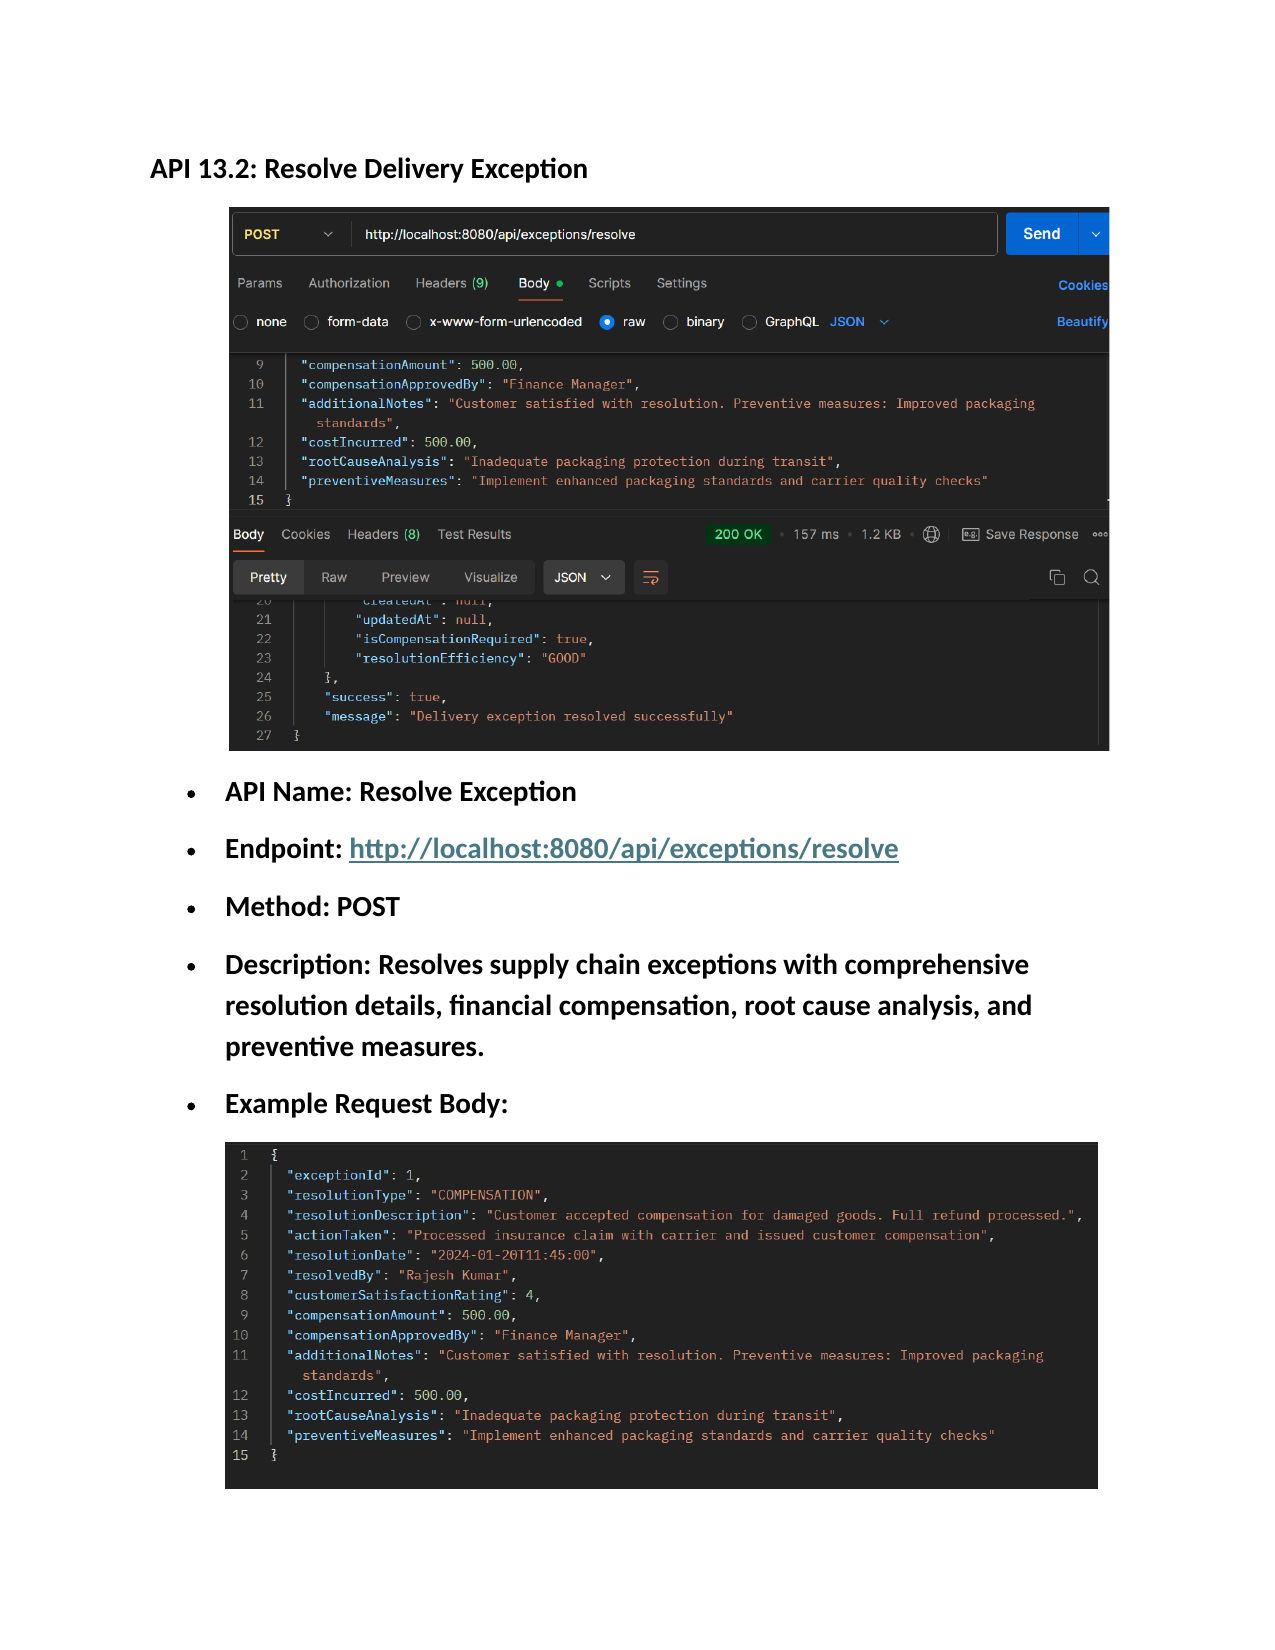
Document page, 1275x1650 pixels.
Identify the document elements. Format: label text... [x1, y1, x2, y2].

list Endpoint: http://localhost:8080/api/exceptions/resolve [187, 831, 1125, 866]
picture [229, 207, 1110, 751]
list API Name: Resolve Exception [187, 773, 1125, 809]
list Example Request Body: [187, 1085, 1125, 1121]
list Method: POST [187, 888, 1125, 924]
list Description: Resolves supply chain exceptions with comprehensive resolution details, financial compensation, root cause analysis, and preventive measures. [187, 946, 1125, 1063]
picture [225, 1142, 1098, 1489]
text API 13.2: Resolve Delivery Exception [150, 150, 1125, 186]
